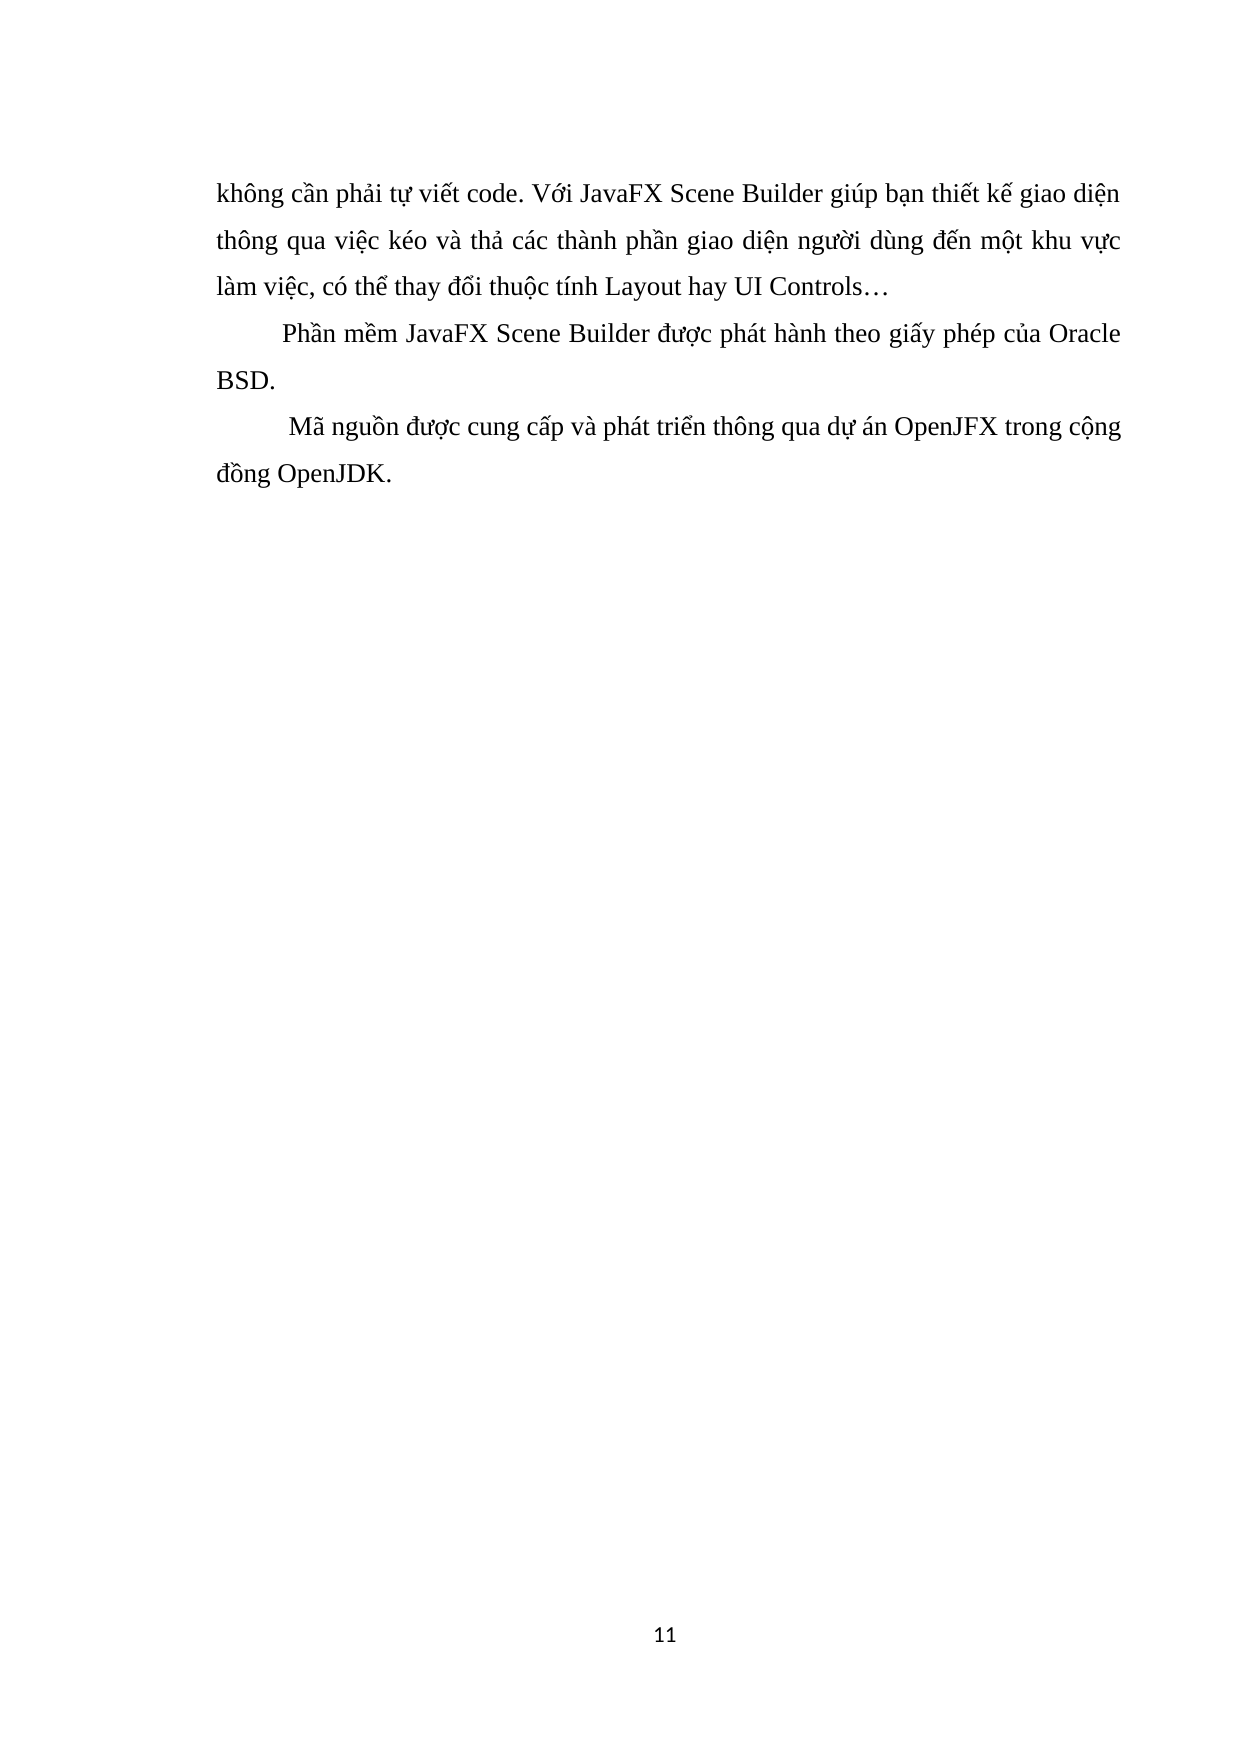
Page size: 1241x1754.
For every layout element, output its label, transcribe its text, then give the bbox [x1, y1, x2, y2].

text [216, 177, 1122, 302]
text Mã nguồn được cung cấp và phát triển thông qua dự án OpenJFX trong cộng đồng OpenJDK. [216, 411, 1122, 488]
text Phần mềm JavaFX Scene Builder được phát hành theo giấy phép của Oracle BSD. [216, 317, 1122, 395]
